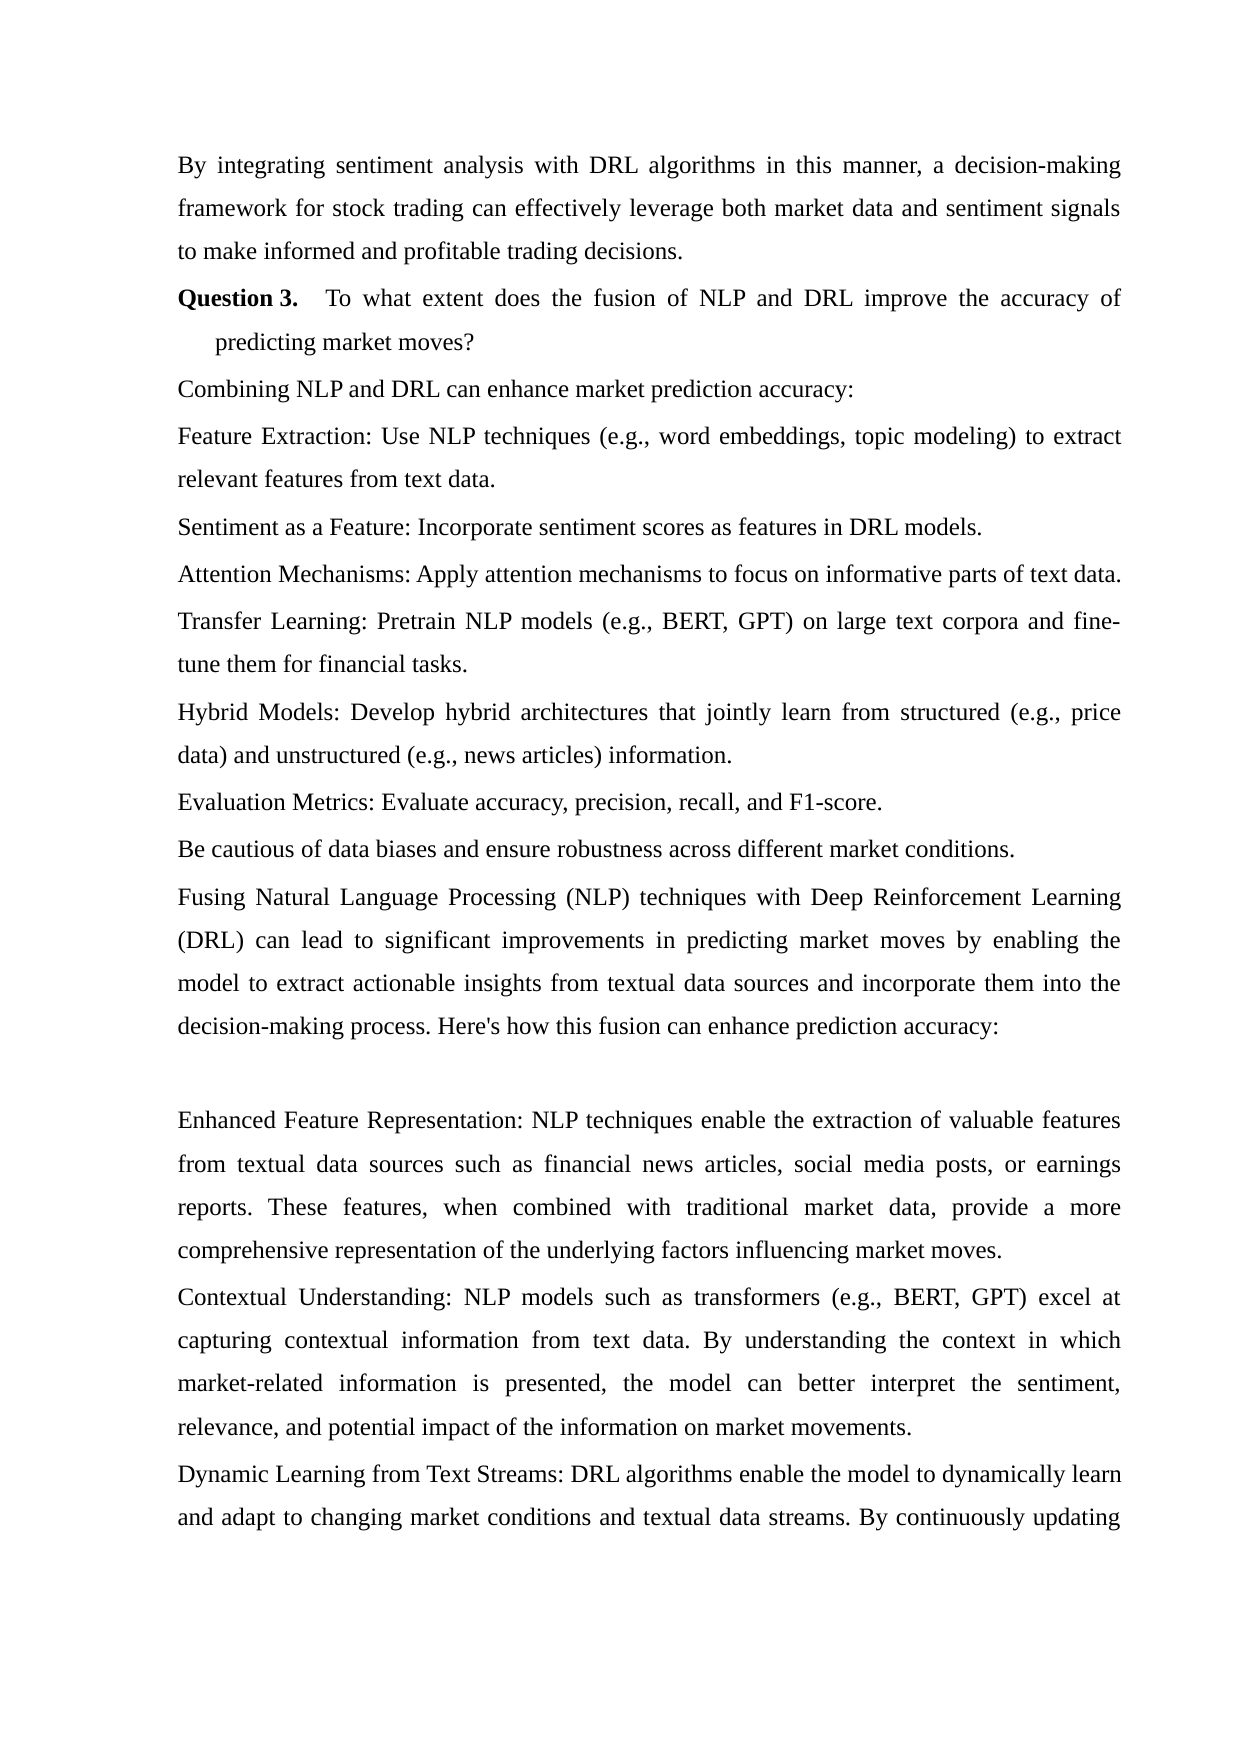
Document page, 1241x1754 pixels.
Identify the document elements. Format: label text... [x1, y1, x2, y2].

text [177, 1459, 1122, 1531]
text Enhanced Feature Representation: NLP techniques enable the extraction of valuable features from textual data sources such as financial news articles, social media posts, or earnings reports. These features, when combined with traditional market data, provide a more comprehensive representation of the underlying factors influencing market moves. [177, 1106, 1122, 1264]
text Attention Mechanisms: Apply attention mechanisms to focus on informative parts of text data. [177, 559, 1122, 588]
text Evaluation Metrics: Evaluate accuracy, precision, recall, and F1-score. [177, 787, 1122, 816]
text Feature Extraction: Use NLP techniques (e.g., word embeddings, topic modeling) to extract relevant features from text data. [177, 421, 1122, 493]
text Fusing Natural Language Processing (NLP) techniques with Deep Reinforcement Learning (DRL) can lead to significant improvements in predicting market moves by enabling the model to extract actionable insights from textual data sources and incorporate them into the decision-making process. Here's how this fusion can enhance prediction accuracy: [177, 882, 1122, 1040]
text Transfer Learning: Pretrain NLP models (e.g., BERT, GPT) on large text corpora and fine-tune them for financial tasks. [177, 606, 1122, 678]
list To what extent does the fusion of NLP and DRL improve the accuracy of predicting market moves? [177, 283, 1122, 355]
text Sentiment as a Feature: Incorporate sentiment scores as features in DRL models. [177, 512, 1122, 540]
text Be cautious of data biases and ensure robustness across different market conditions. [177, 834, 1122, 863]
text Contextual Understanding: NLP models such as transformers (e.g., BERT, GPT) excel at capturing contextual information from text data. By understanding the context in which market-related information is presented, the model can better interpret the sentiment, relevance, and potential impact of the information on market movements. [177, 1282, 1122, 1440]
text Combining NLP and DRL can enhance market prediction accuracy: [177, 374, 1122, 403]
text Hybrid Models: Develop hybrid architectures that jointly learn from structured (e.g., price data) and unstructured (e.g., news articles) information. [177, 697, 1122, 768]
text By integrating sentiment analysis with DRL algorithms in this manner, a decision-making framework for stock trading can effectively leverage both market data and sentiment signals to make informed and profitable trading decisions. [177, 150, 1122, 265]
